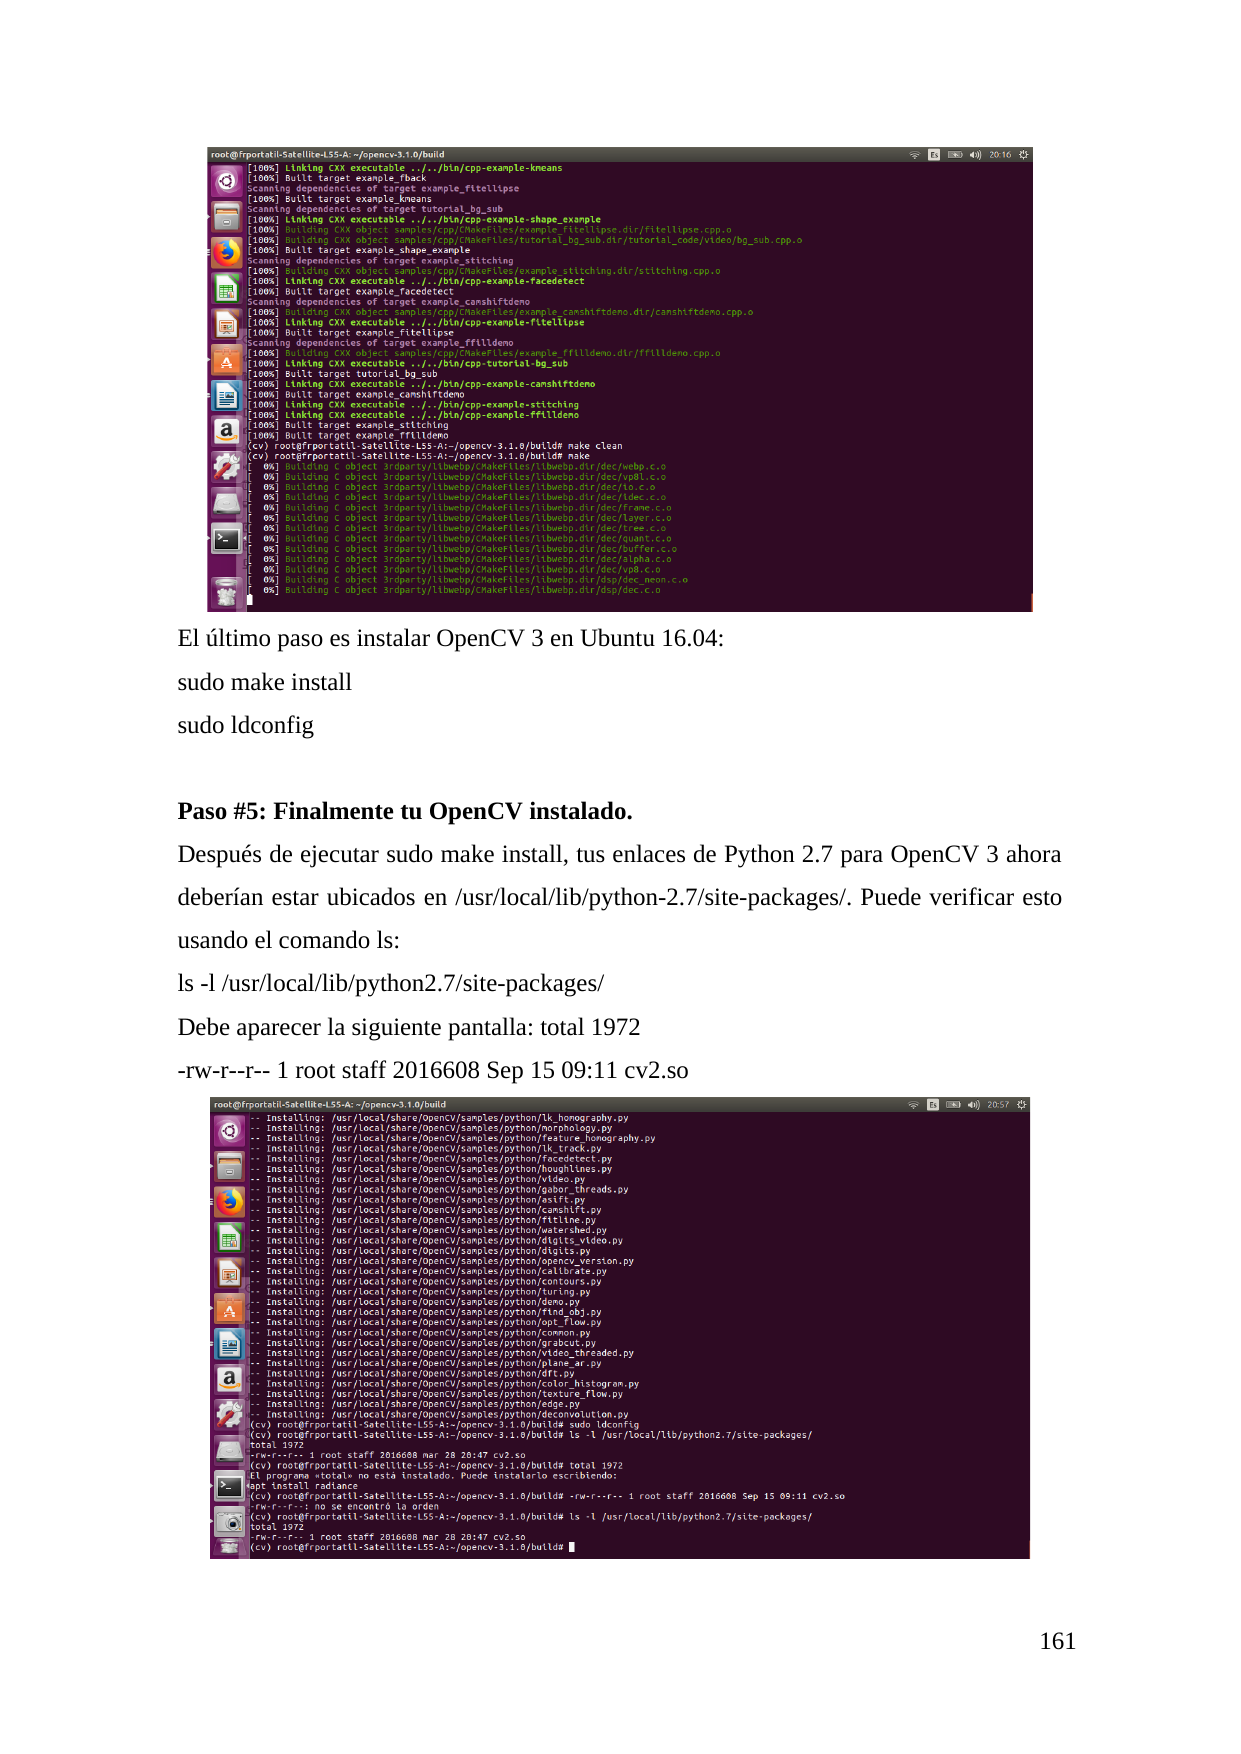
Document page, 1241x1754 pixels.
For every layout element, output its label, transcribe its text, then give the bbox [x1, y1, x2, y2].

text Después de ejecutar sudo make install, tus enlaces de Python 2.7 para OpenCV 3 ahora deberían estar ubicados en /usr/local/lib/python-2.7/site-packages/. Puede verificar esto usando el comando ls: [177, 839, 1063, 954]
text sudo ldconfig [177, 710, 1063, 738]
text sudo make install [177, 667, 1063, 695]
picture [210, 1097, 1030, 1559]
text El último paso es instalar OpenCV 3 en Ubuntu 16.04: [177, 623, 1063, 652]
text Paso #5: Finalmente tu OpenCV instalado. [177, 796, 1063, 825]
picture [207, 147, 1033, 612]
text -rw-r--r-- 1 root staff 2016608 Sep 15 09:11 cv2.so [177, 1055, 1063, 1083]
text Debe aparecer la siguiente pantalla: total 1972 [177, 1012, 1063, 1040]
text ls -l /usr/local/lib/python2.7/site-packages/ [177, 968, 1063, 997]
